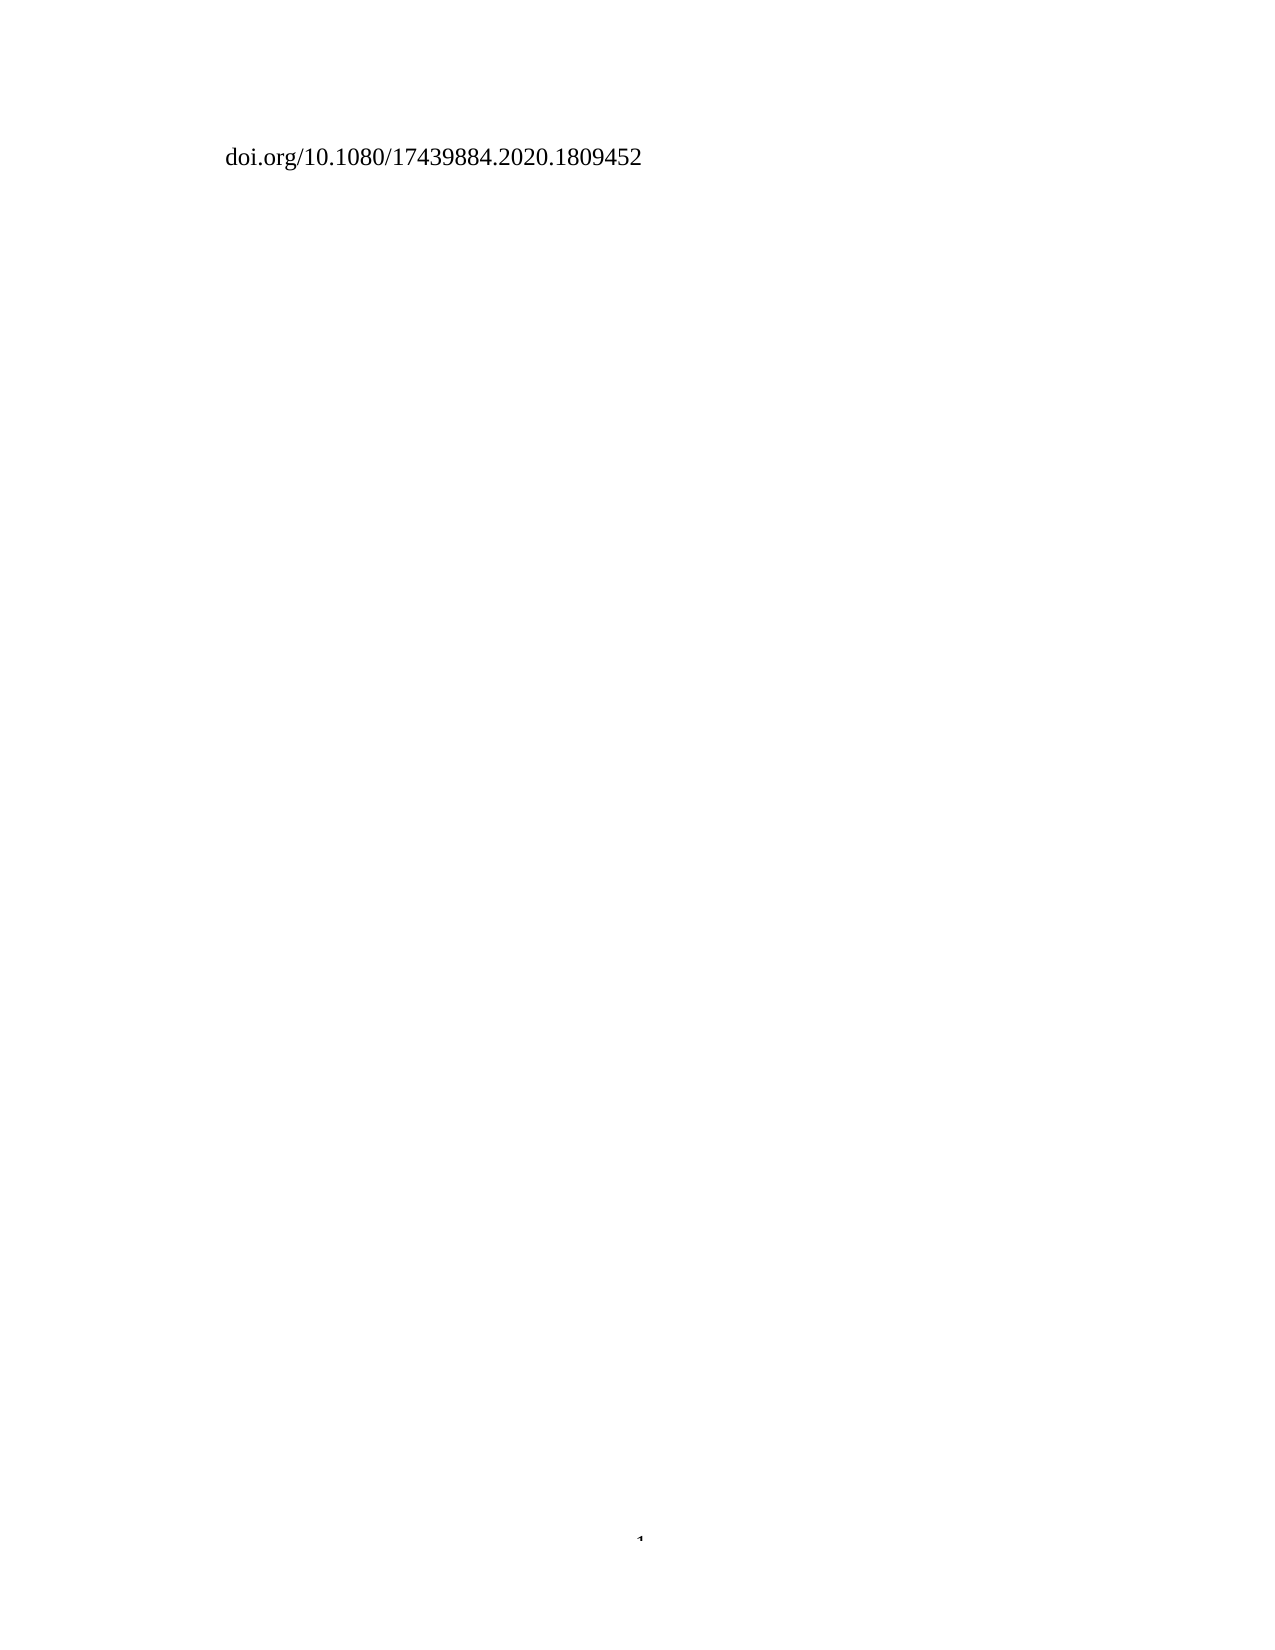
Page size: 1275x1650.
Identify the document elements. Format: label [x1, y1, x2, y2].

list [187, 142, 1105, 170]
